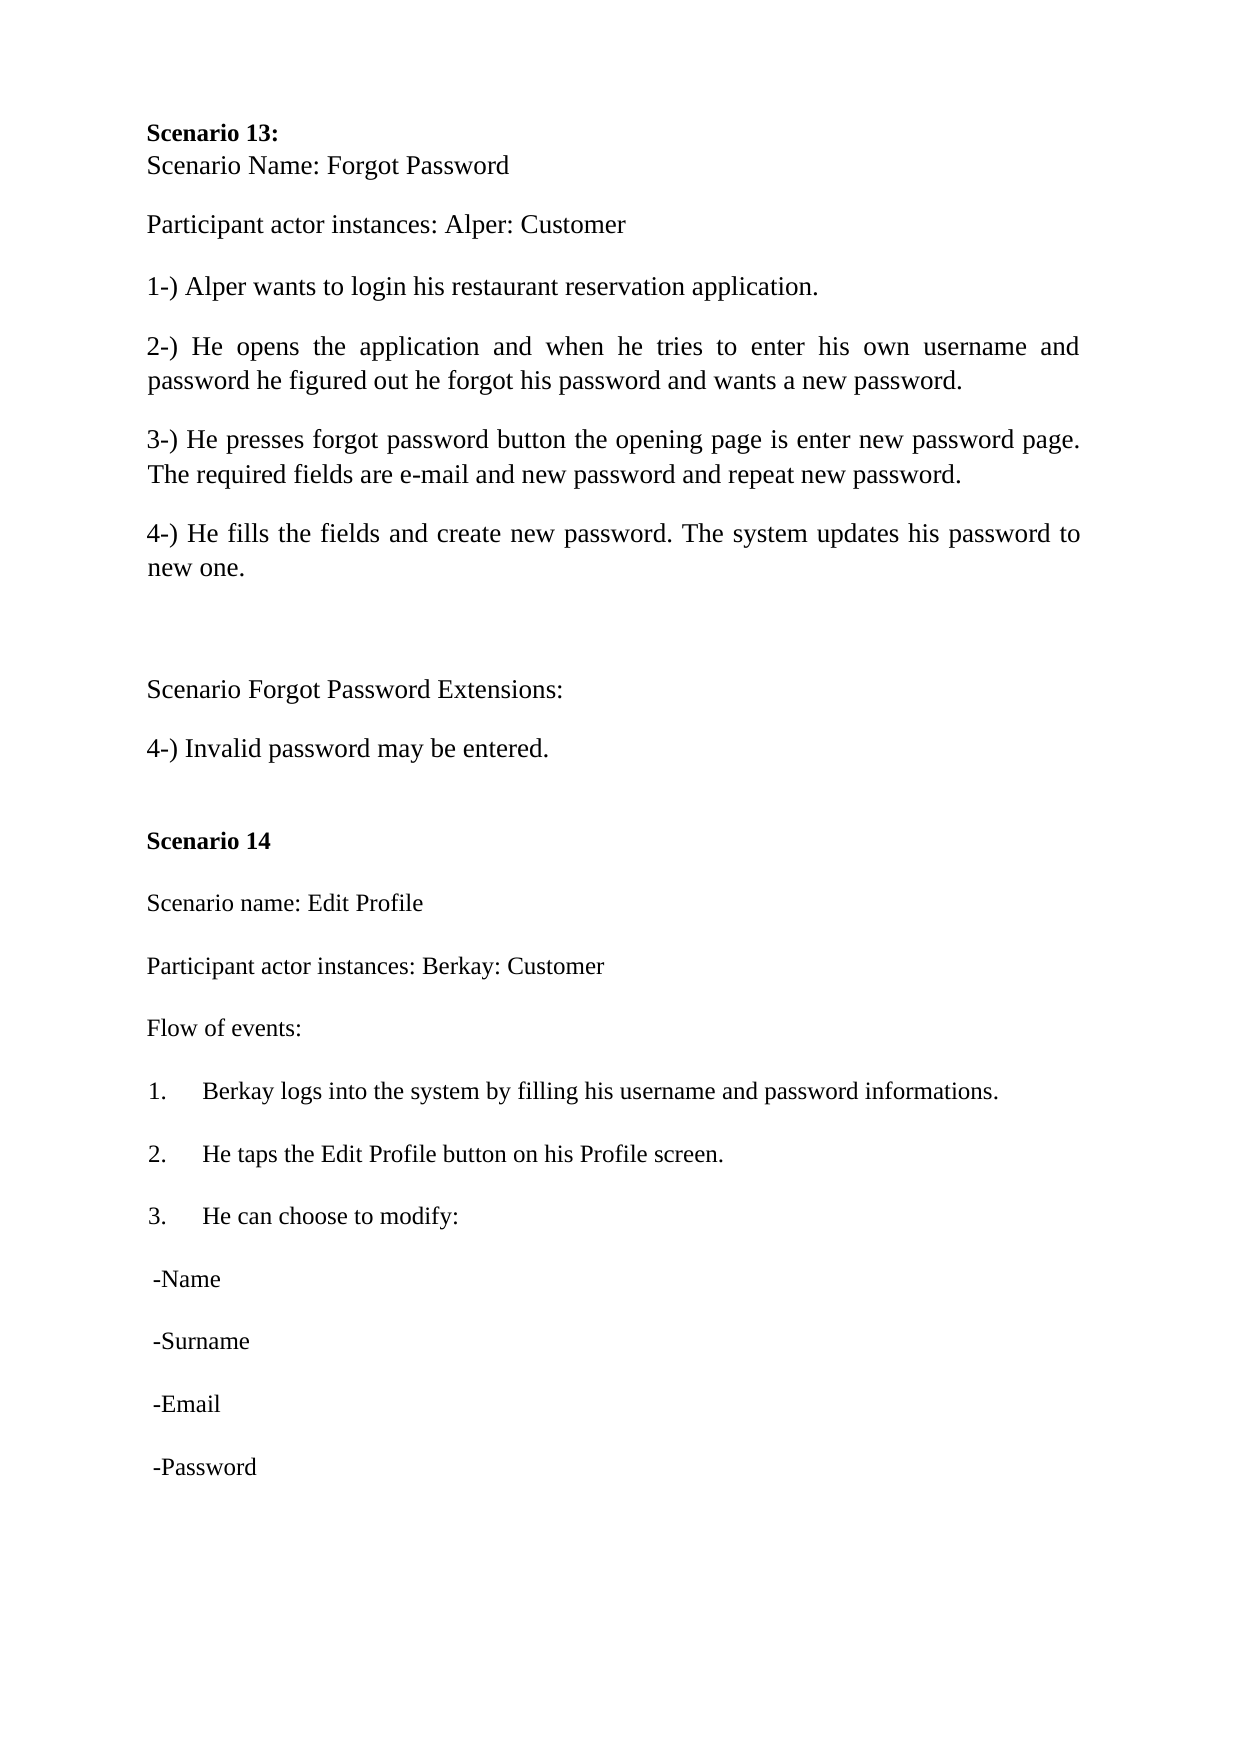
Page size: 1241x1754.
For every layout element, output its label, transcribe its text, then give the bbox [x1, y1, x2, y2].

text Participant actor instances: Alper: Customer [146, 208, 1081, 240]
text -Name [146, 1264, 1081, 1293]
text -Email [146, 1389, 1081, 1418]
text 2-) He opens the application and when he tries to enter his own username and password he figured out he forgot his password and wants a new password. [146, 330, 1081, 395]
list He can choose to modify: [148, 1201, 1081, 1230]
text Scenario 13: [146, 118, 853, 146]
list He taps the Edit Profile button on his Profile screen. [148, 1139, 1081, 1167]
text -Surname [146, 1326, 1081, 1355]
text -Password [146, 1452, 1081, 1480]
text Scenario 14 [146, 826, 853, 855]
text Scenario Name: Forgot Password [146, 149, 1081, 180]
text Flow of events: [146, 1013, 1081, 1042]
text 3-) He presses forgot password button the opening page is enter new password page. The required fields are e-mail and new password and repeat new password. [146, 424, 1081, 489]
text Scenario name: Edit Profile [146, 888, 1081, 917]
text 4-) Invalid password may be entered. [146, 733, 1081, 764]
text Participant actor instances: Berkay: Customer [146, 951, 1081, 979]
text 4-) He fills the fields and create new password. The system updates his password to new one. [146, 517, 1081, 583]
text Scenario Forgot Password Extensions: [146, 673, 1081, 704]
list Berkay logs into the system by filling his username and password informations. [148, 1076, 1081, 1105]
text 1-) Alper wants to login his restaurant reservation application. [146, 271, 1081, 302]
